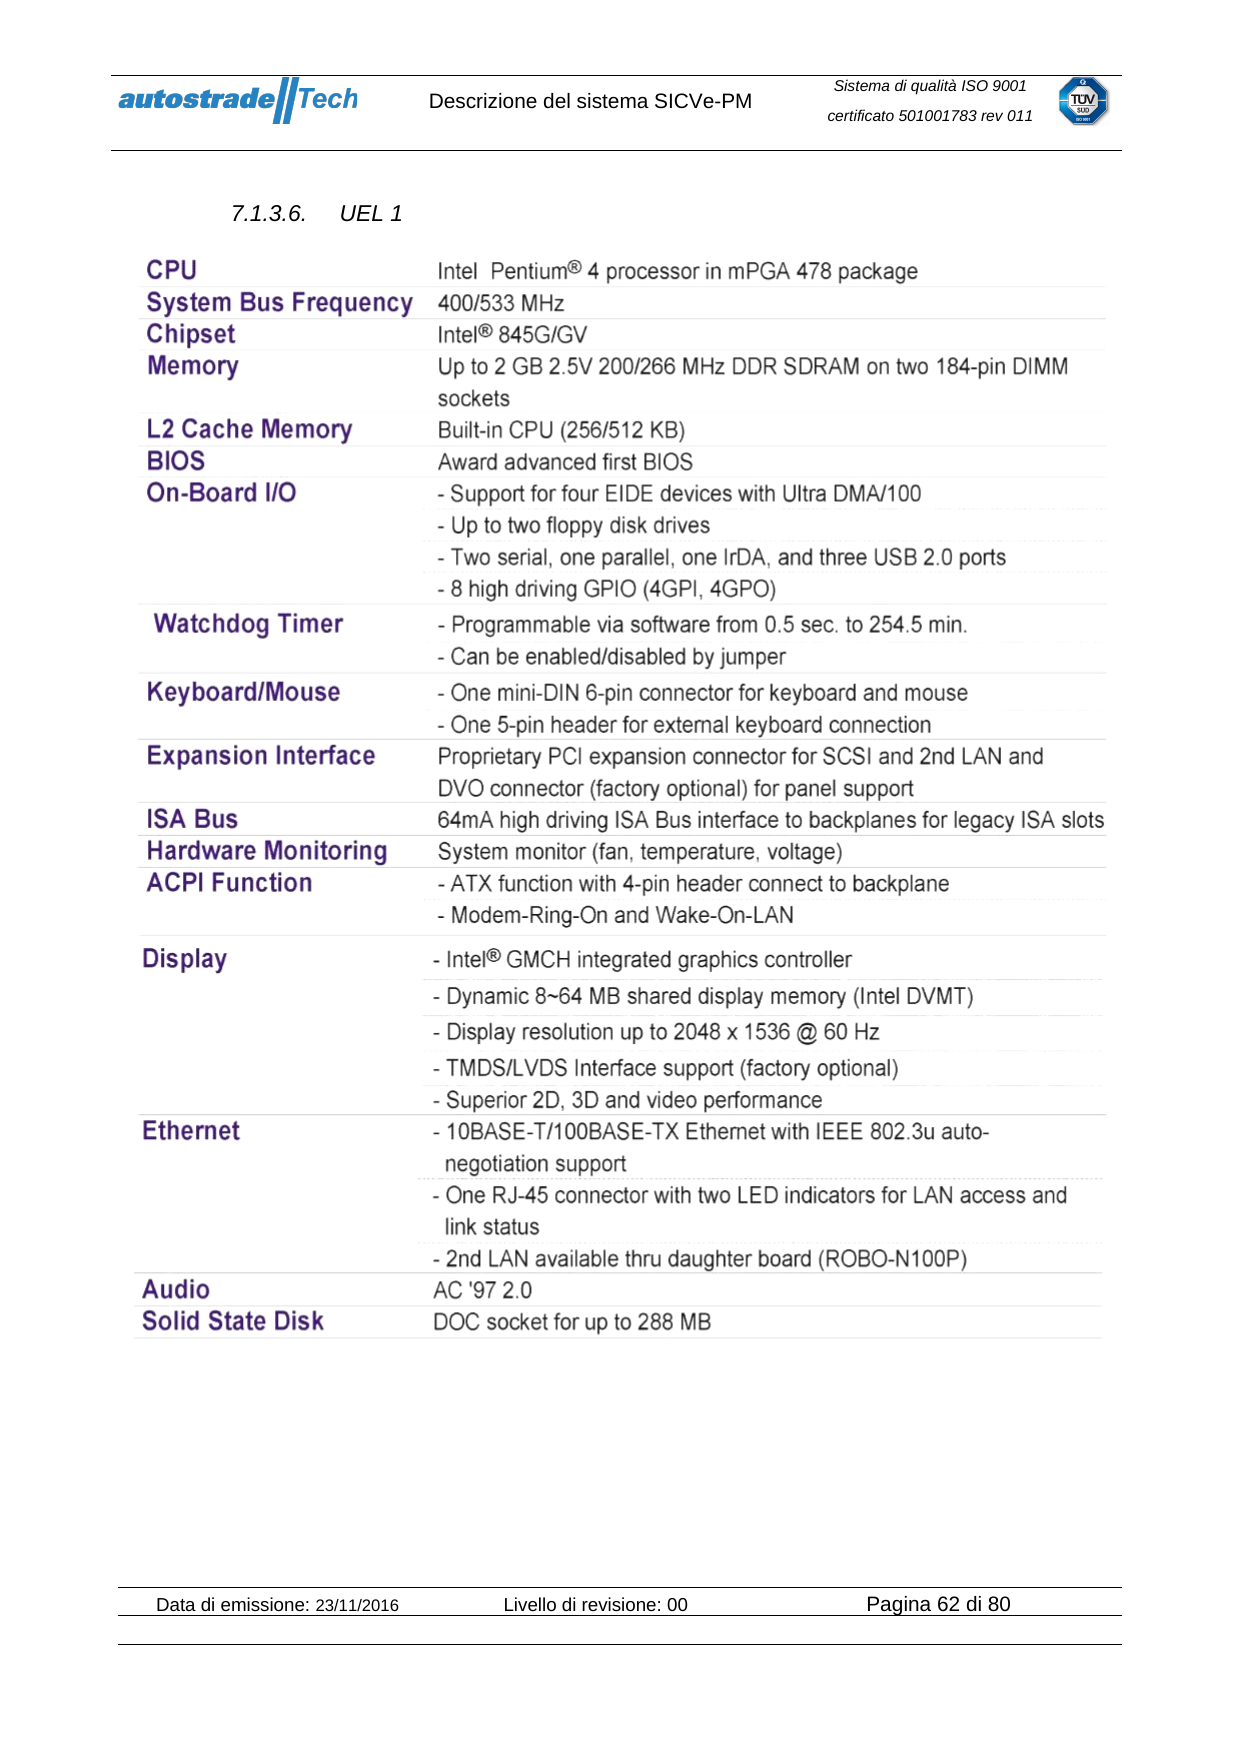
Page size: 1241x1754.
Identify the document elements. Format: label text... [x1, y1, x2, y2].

text UEL 1 [231, 200, 1122, 227]
picture [1055, 76, 1111, 126]
picture [118, 77, 358, 124]
